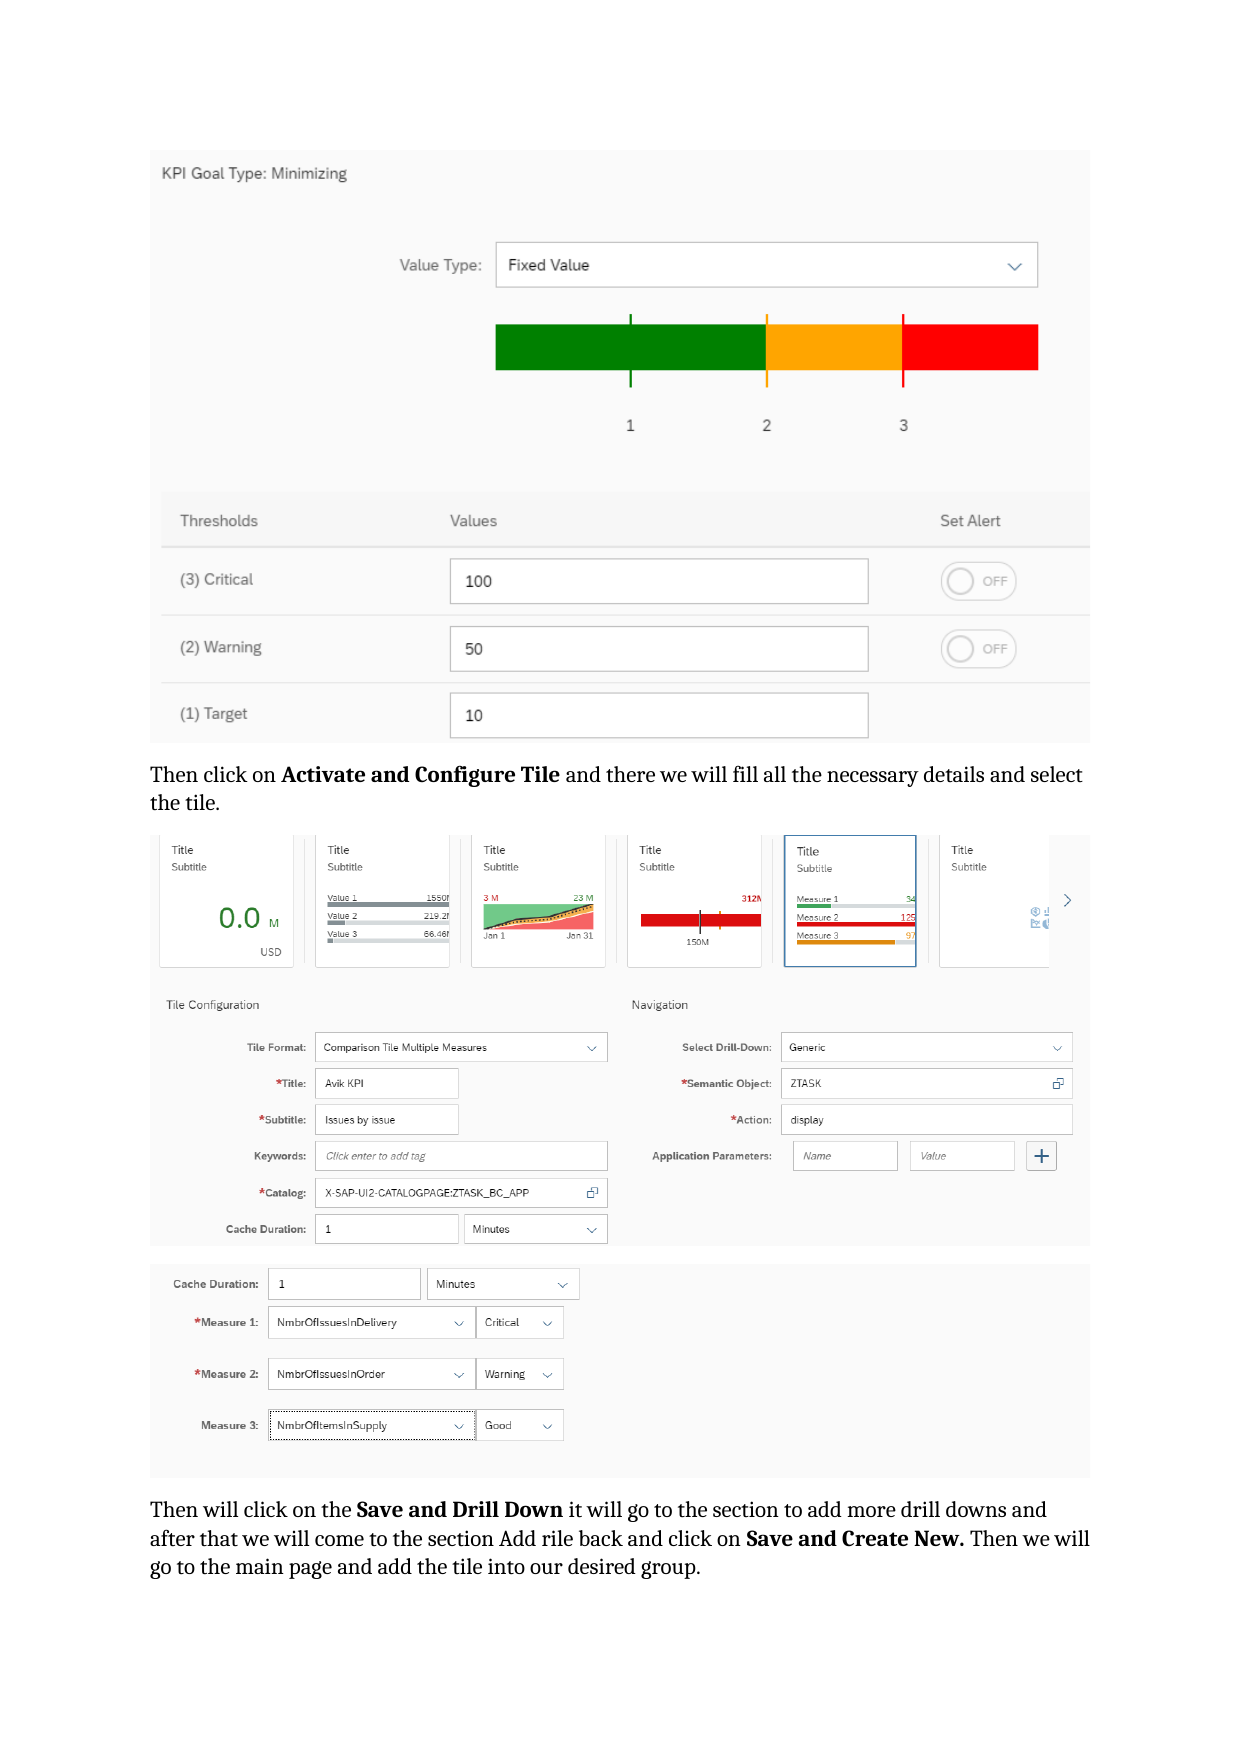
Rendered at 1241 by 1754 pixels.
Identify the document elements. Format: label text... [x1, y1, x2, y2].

text Then will click on the Save and Drill Down it will go to the section to add more drill downs and after that we will come to the section Add rile back and click on Save and Create New. Then we will go to the main page and add the tile into our desired group. [150, 1497, 1090, 1580]
picture [150, 835, 1091, 1246]
text Then click on Activate and Configure Tile and there we will fill all the necessary details and select the tile. [150, 761, 1090, 816]
picture [150, 150, 1091, 743]
picture [150, 1264, 1091, 1478]
